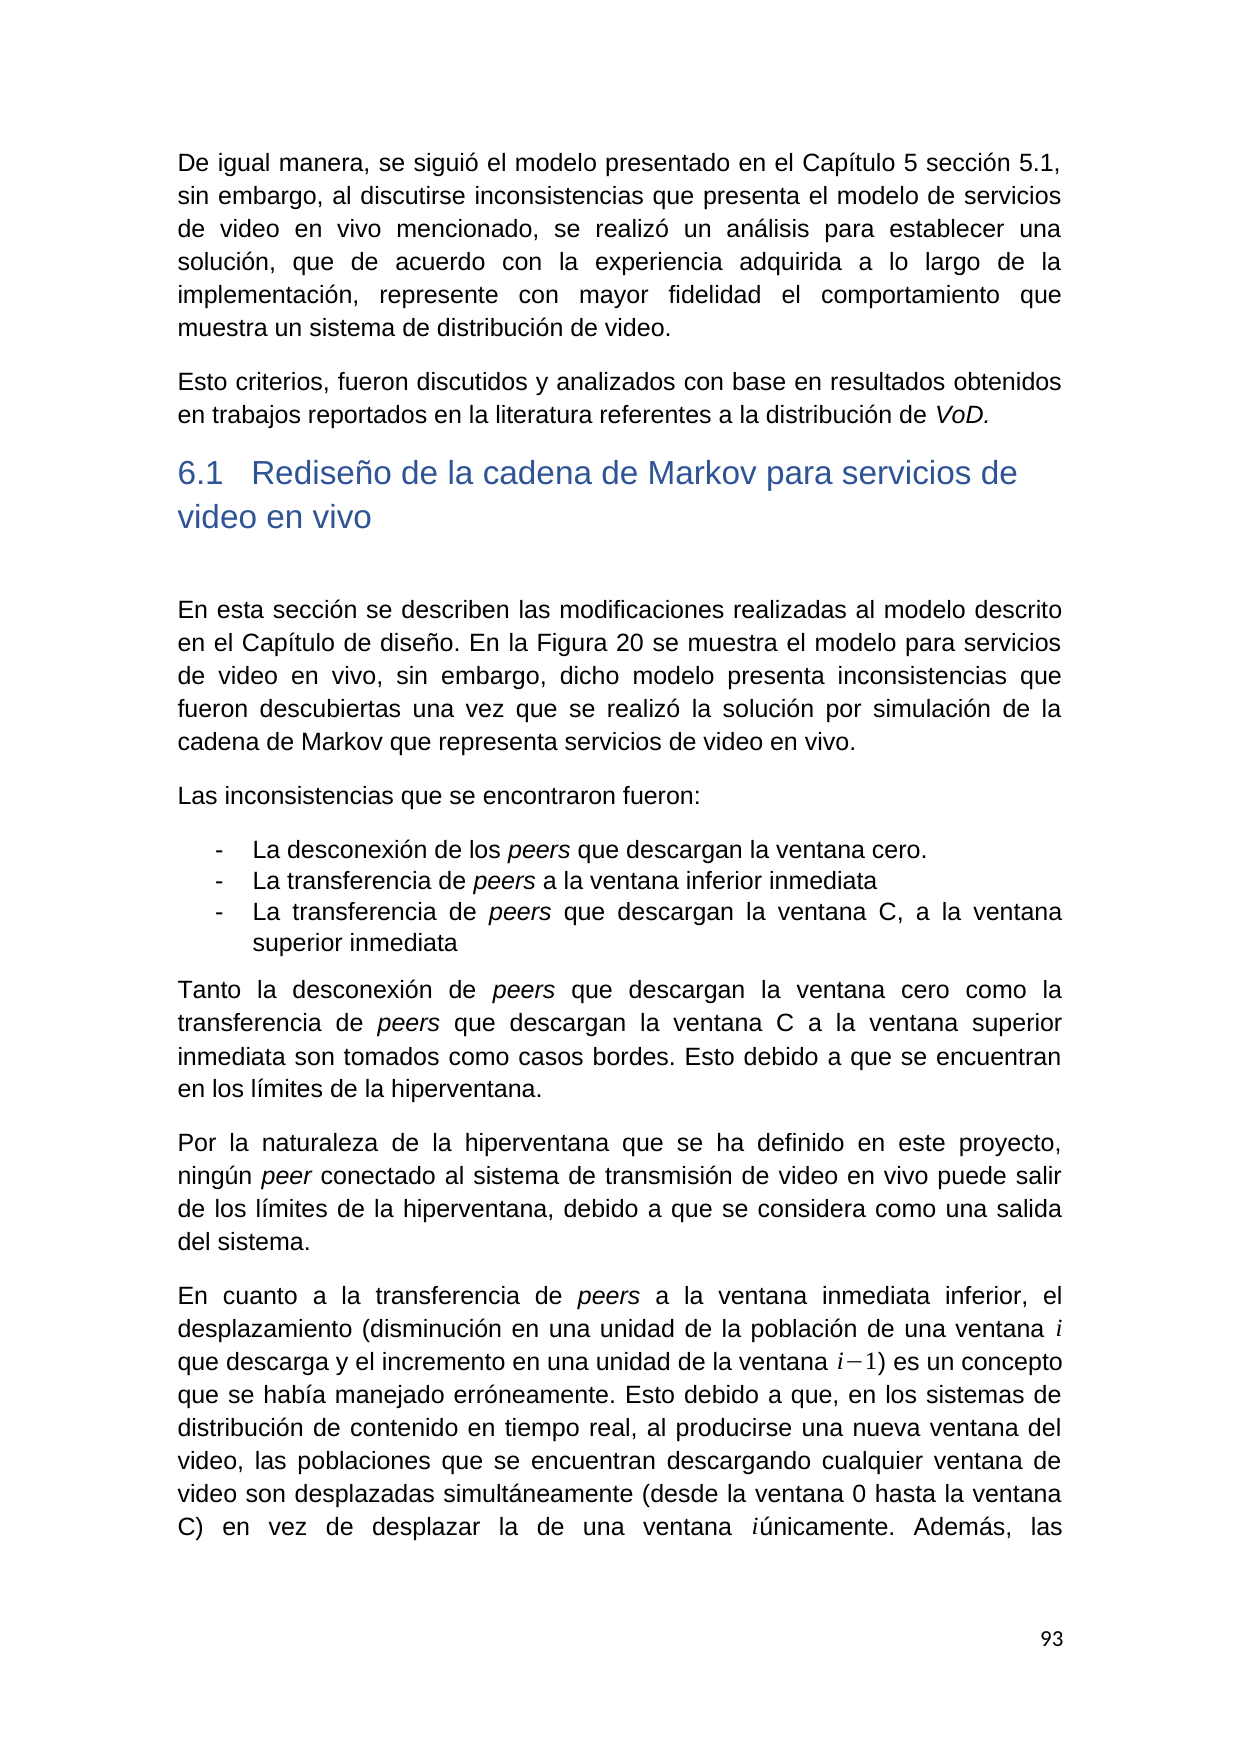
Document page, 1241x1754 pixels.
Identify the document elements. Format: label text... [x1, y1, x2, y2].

text Por la naturaleza de la hiperventana que se ha definido en este proyecto, ningún peer conectado al sistema de transmisión de video en vivo puede salir de los límites de la hiperventana, debido a que se considera como una salida del sistema. [177, 1128, 1063, 1256]
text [177, 1281, 1063, 1541]
text Las inconsistencias que se encontraron fueron: [177, 781, 1063, 809]
list La transferencia de peers que descargan la ventana C, a la ventana superior inmediata [215, 897, 1063, 956]
list La transferencia de peers a la ventana inferior inmediata [215, 866, 1063, 894]
text Esto criterios, fueron discutidos y analizados con base en resultados obtenidos en trabajos reportados en la literatura referentes a la distribución de VoD. [177, 367, 1063, 428]
subtitle 6.1 Rediseño de la cadena de Markov para servicios de video en vivo [177, 453, 1063, 536]
list La desconexión de los peers que descargan la ventana cero. [215, 834, 1063, 863]
text En esta sección se describen las modificaciones realizadas al modelo descrito en el Capítulo de diseño. En la Figura 20 se muestra el modelo para servicios de video en vivo, sin embargo, dicho modelo presenta inconsistencias que fueron descubiertas una vez que se realizó la solución por simulación de la cadena de Markov que representa servicios de video en vivo. [177, 595, 1063, 756]
text Tanto la desconexión de peers que descargan la ventana cero como la transferencia de peers que descargan la ventana C a la ventana superior inmediata son tomados como casos bordes. Esto debido a que se encuentran en los límites de la hiperventana. [177, 975, 1063, 1103]
text De igual manera, se siguió el modelo presentado en el Capítulo 5 sección 5.1, sin embargo, al discutirse inconsistencias que presenta el modelo de servicios de video en vivo mencionado, se realizó un análisis para establecer una solución, que de acuerdo con la experiencia adquirida a lo largo de la implementación, represente con mayor fidelidad el comportamiento que muestra un sistema de distribución de video. [177, 148, 1063, 341]
